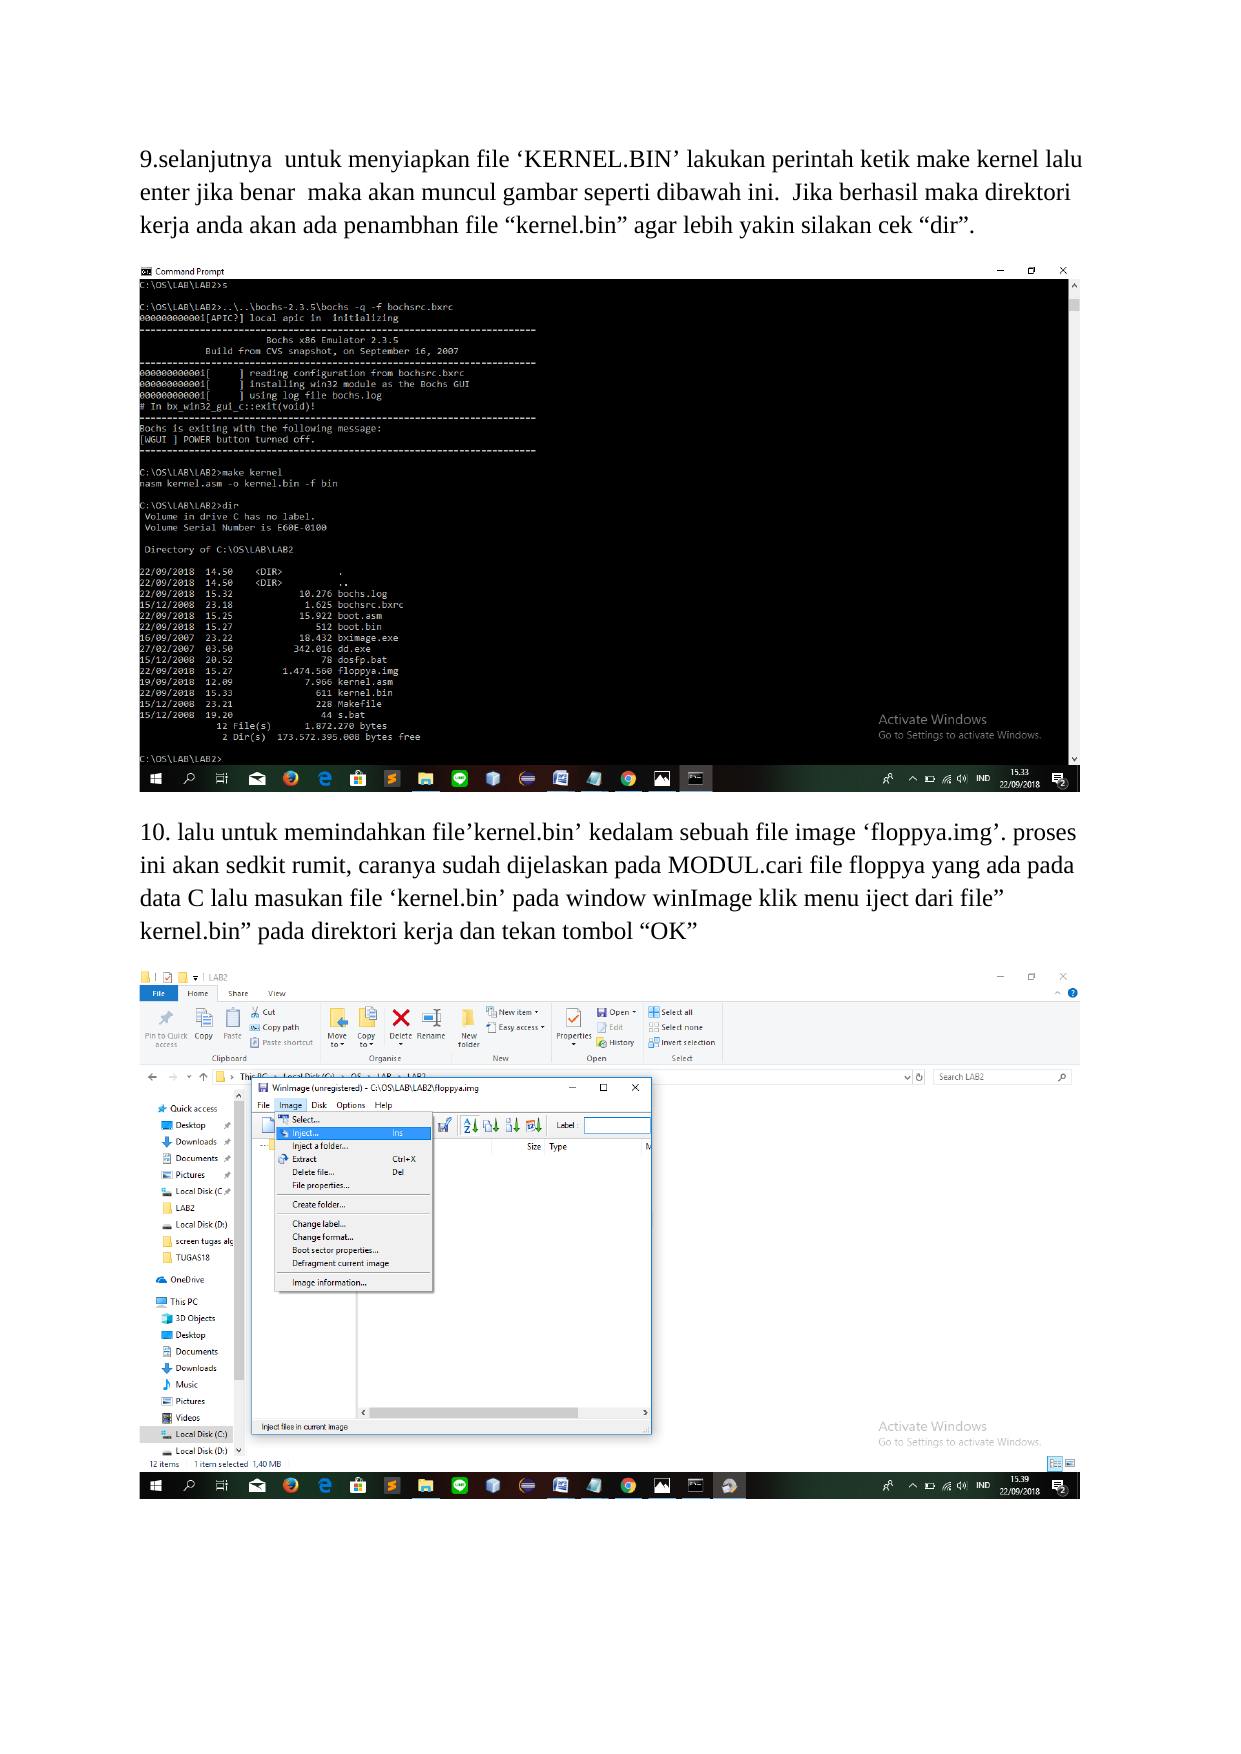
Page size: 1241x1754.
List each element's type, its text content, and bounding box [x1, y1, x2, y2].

picture [139, 263, 1080, 792]
picture [139, 970, 1080, 1499]
text 9.selanjutnya untuk menyiapkan file ‘KERNEL.BIN’ lakukan perintah ketik make kernel lalu enter jika benar maka akan muncul gambar seperti dibawah ini. Jika berhasil maka direktori kerja anda akan ada penambhan file “kernel.bin” agar lebih yakin silakan cek “dir”. [139, 144, 1096, 238]
text 10. lalu untuk memindahkan file’kernel.bin’ kedalam sebuah file image ‘floppya.img’. proses ini akan sedkit rumit, caranya sudah dijelaskan pada MODUL.cari file floppya yang ada pada data C lalu masukan file ‘kernel.bin’ pada window winImage klik menu iject dari file” kernel.bin” pada direktori kerja dan tekan tombol “OK” [139, 817, 1096, 945]
